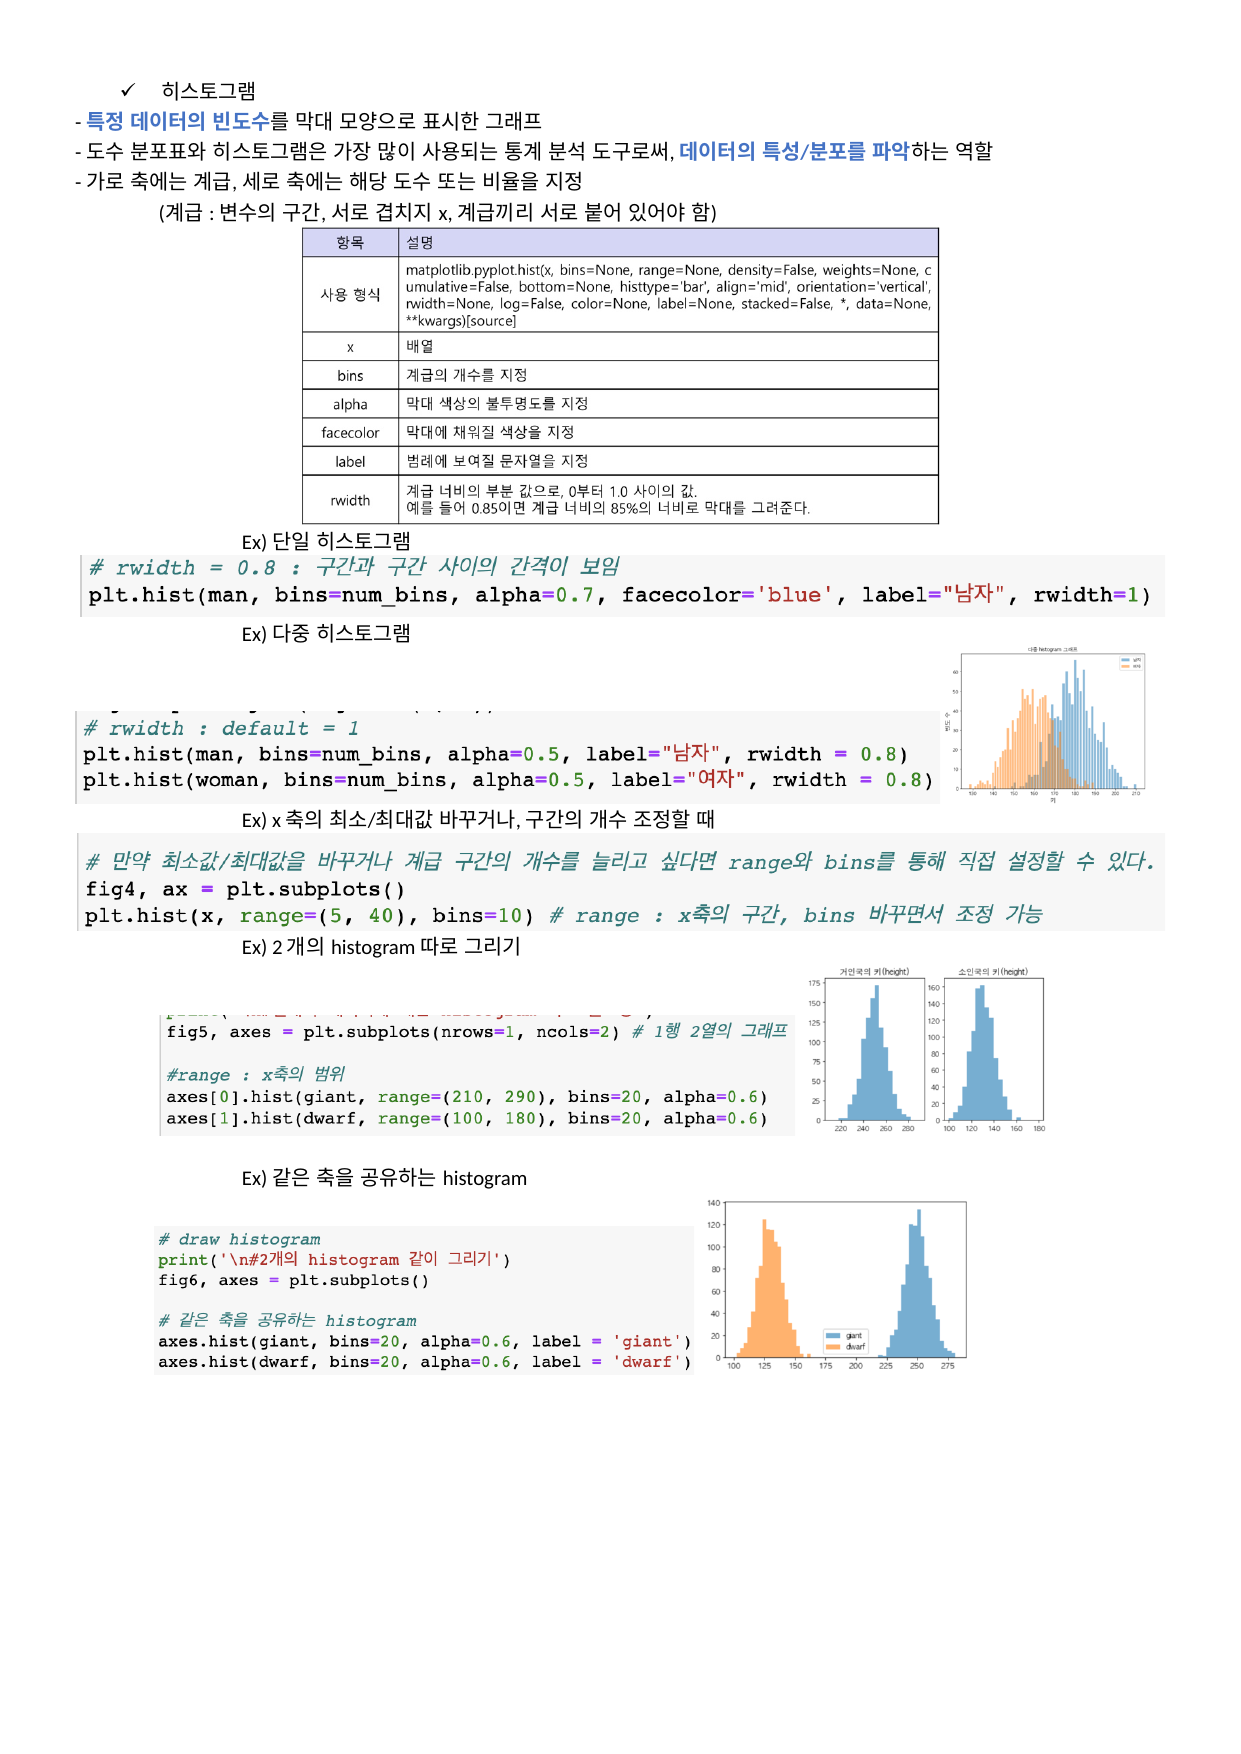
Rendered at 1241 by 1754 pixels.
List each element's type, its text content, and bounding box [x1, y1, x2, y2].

picture [698, 1191, 973, 1375]
picture [800, 960, 1051, 1136]
text (계급 : 변수의 구간, 서로 겹치지 x, 계급끼리 서로 붙어 있어야 함) [75, 196, 1165, 226]
picture [75, 833, 1166, 931]
picture [300, 226, 941, 526]
text - 특정 데이터의 빈도수를 막대 모양으로 표시한 그래프 [75, 105, 1165, 135]
text - 가로 축에는 계급, 세로 축에는 해당 도수 또는 비율을 지정 [75, 166, 1165, 196]
text - 도수 분포표와 히스토그램은 가장 많이 사용되는 통계 분석 도구로써, 데이터의 특성/분포를 파악하는 역할 [75, 135, 1165, 166]
text Ex) 같은 축을 공유하는 histogram [75, 1161, 1165, 1191]
picture [945, 647, 1146, 804]
text Ex) 2개의 histogram 따로 그리기 [75, 931, 1165, 960]
picture [75, 555, 1166, 617]
text Ex) x축의 최소/최대값 바꾸거나, 구간의 개수 조정할 때 [75, 803, 1165, 833]
picture [75, 711, 941, 804]
text Ex) 다중 히스토그램 [75, 617, 1165, 647]
picture [154, 1226, 695, 1375]
text Ex) 단일 히스토그램 [75, 525, 1165, 555]
list 히스토그램 [119, 75, 1165, 105]
picture [158, 1015, 796, 1136]
